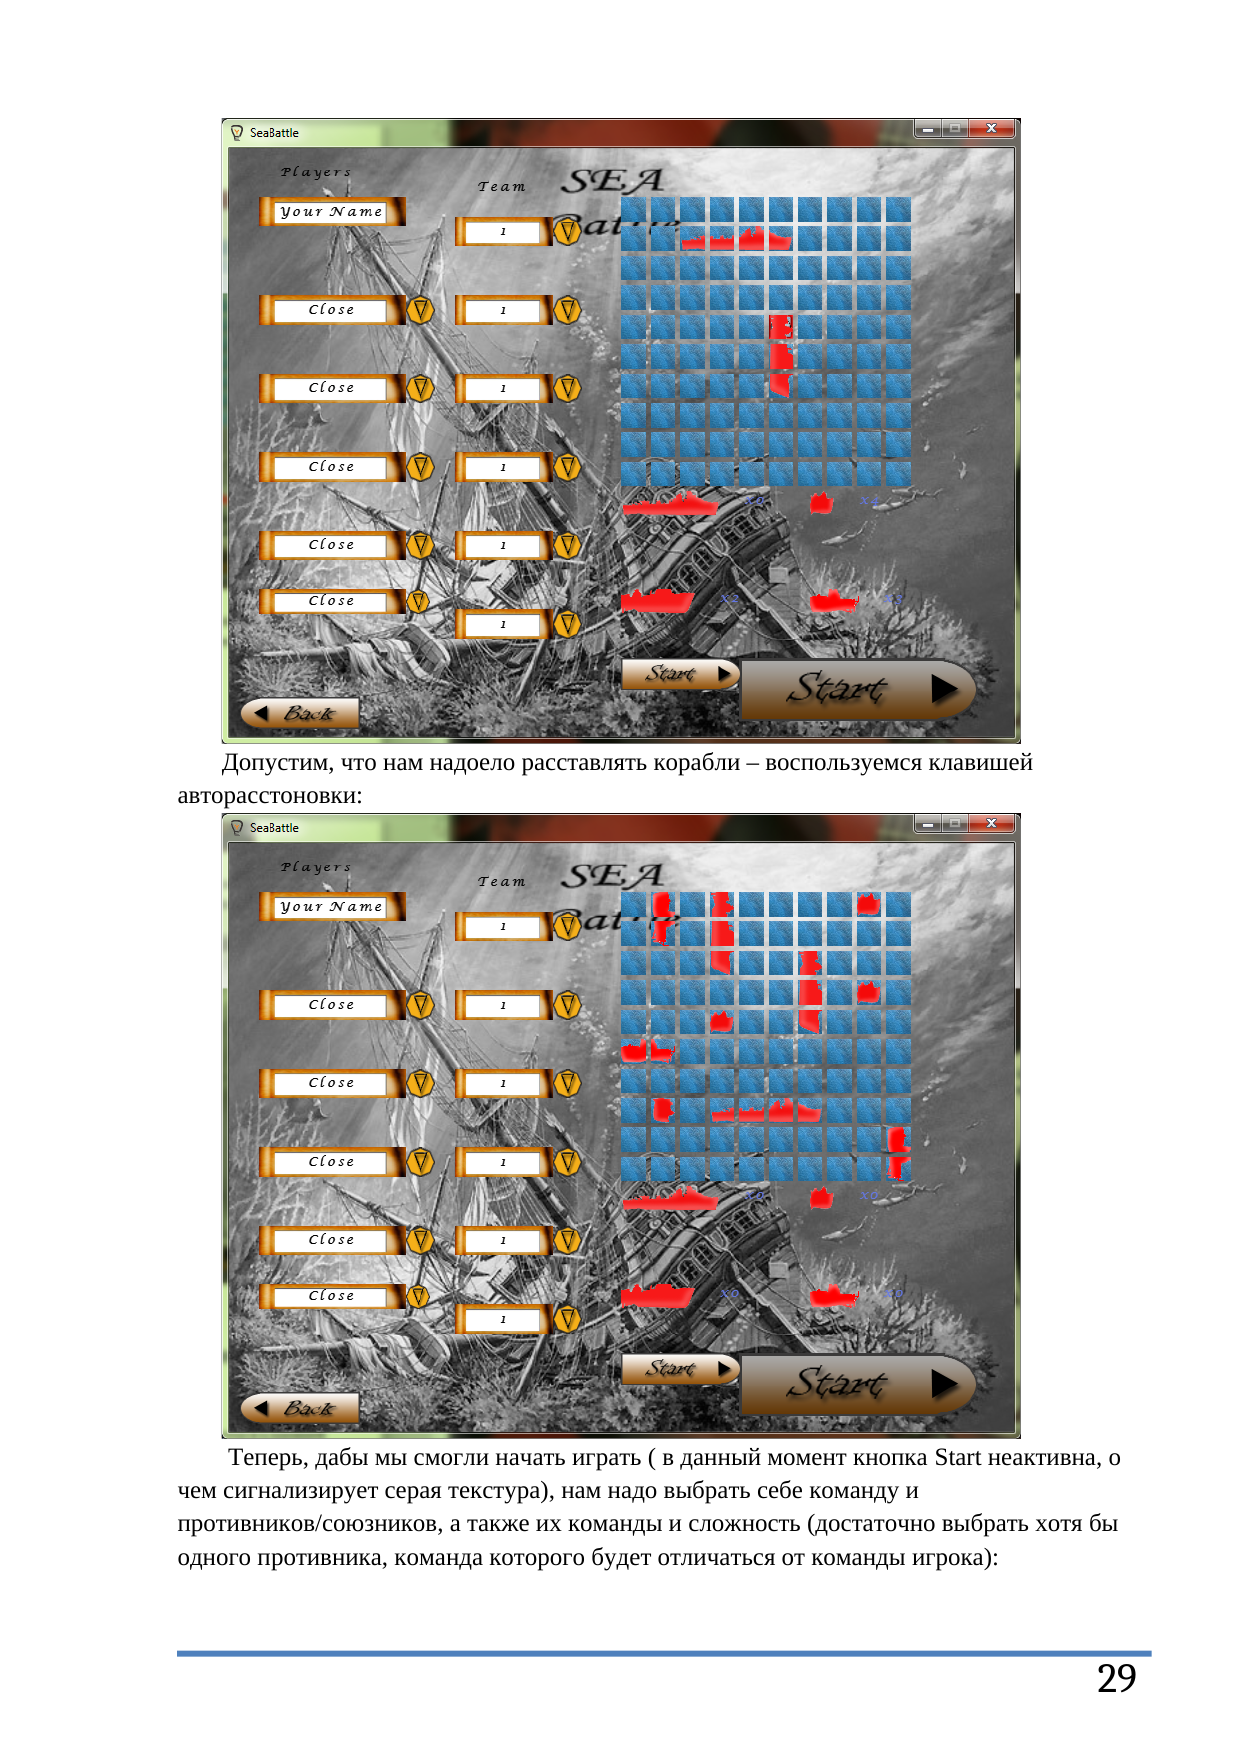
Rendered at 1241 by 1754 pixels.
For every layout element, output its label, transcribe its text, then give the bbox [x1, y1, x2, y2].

text Допустим, что нам надоело расставлять корабли – воспользуемся клавишей авторасстоновки: [177, 747, 1152, 809]
text Теперь, дабы мы смогли начать играть ( в данный момент кнопка Start неактивна, о чем сигнализирует серая текстура), нам надо выбрать себе команду и противников/союзников, а также их команды и сложность (достаточно выбрать хотя бы одного противника, команда которого будет отличаться от команды игрока): [177, 1442, 1152, 1570]
picture [221, 813, 1021, 1439]
picture [221, 118, 1021, 744]
